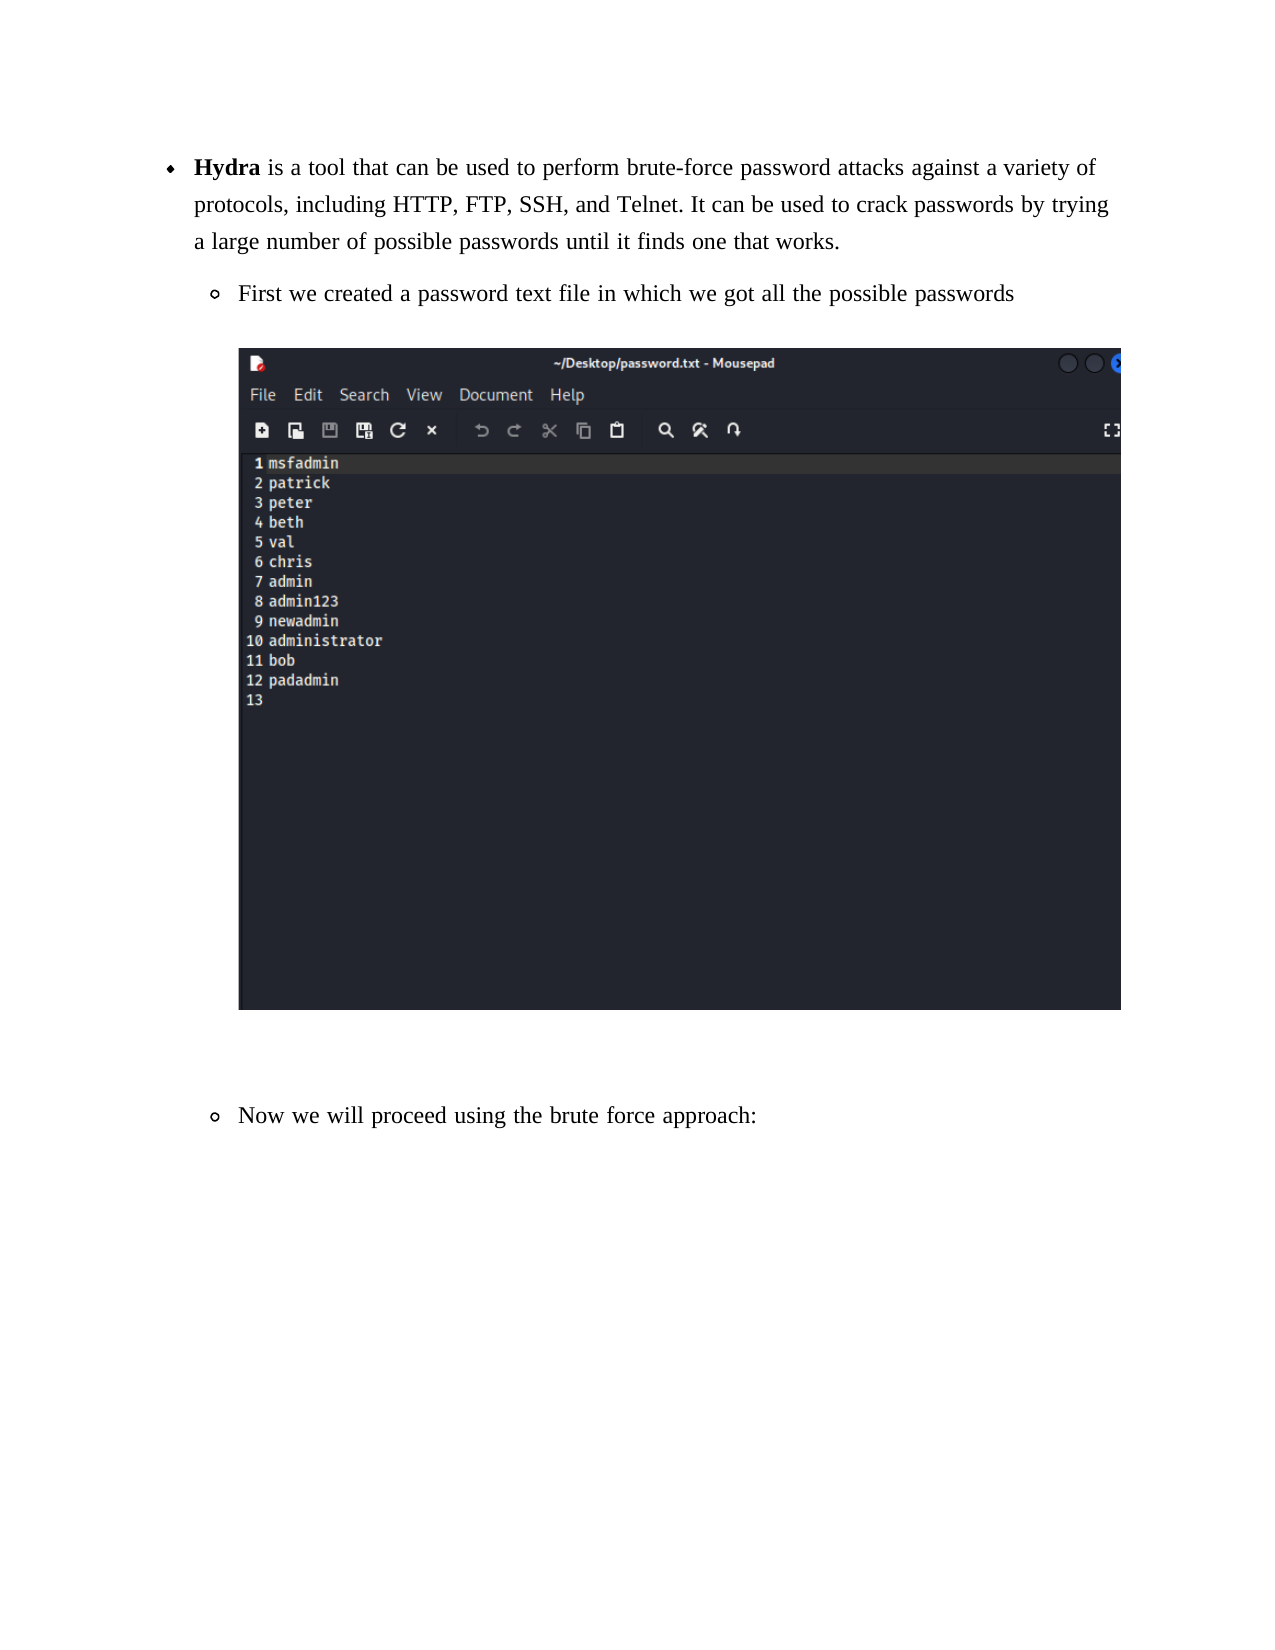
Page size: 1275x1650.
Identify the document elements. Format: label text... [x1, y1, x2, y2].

text First we created a password text file in which we got all the possible passwords [238, 279, 1135, 306]
text Now we will proceed using the brute force approach: [238, 1101, 1135, 1129]
text Hydra is a tool that can be used to perform brute-force password attacks against a variety of protocols, including HTTP, FTP, SSH, and Telnet. It can be used to crack passwords by trying a large number of possible passwords until it finds one that works. [194, 153, 1114, 254]
picture [238, 348, 1121, 1010]
